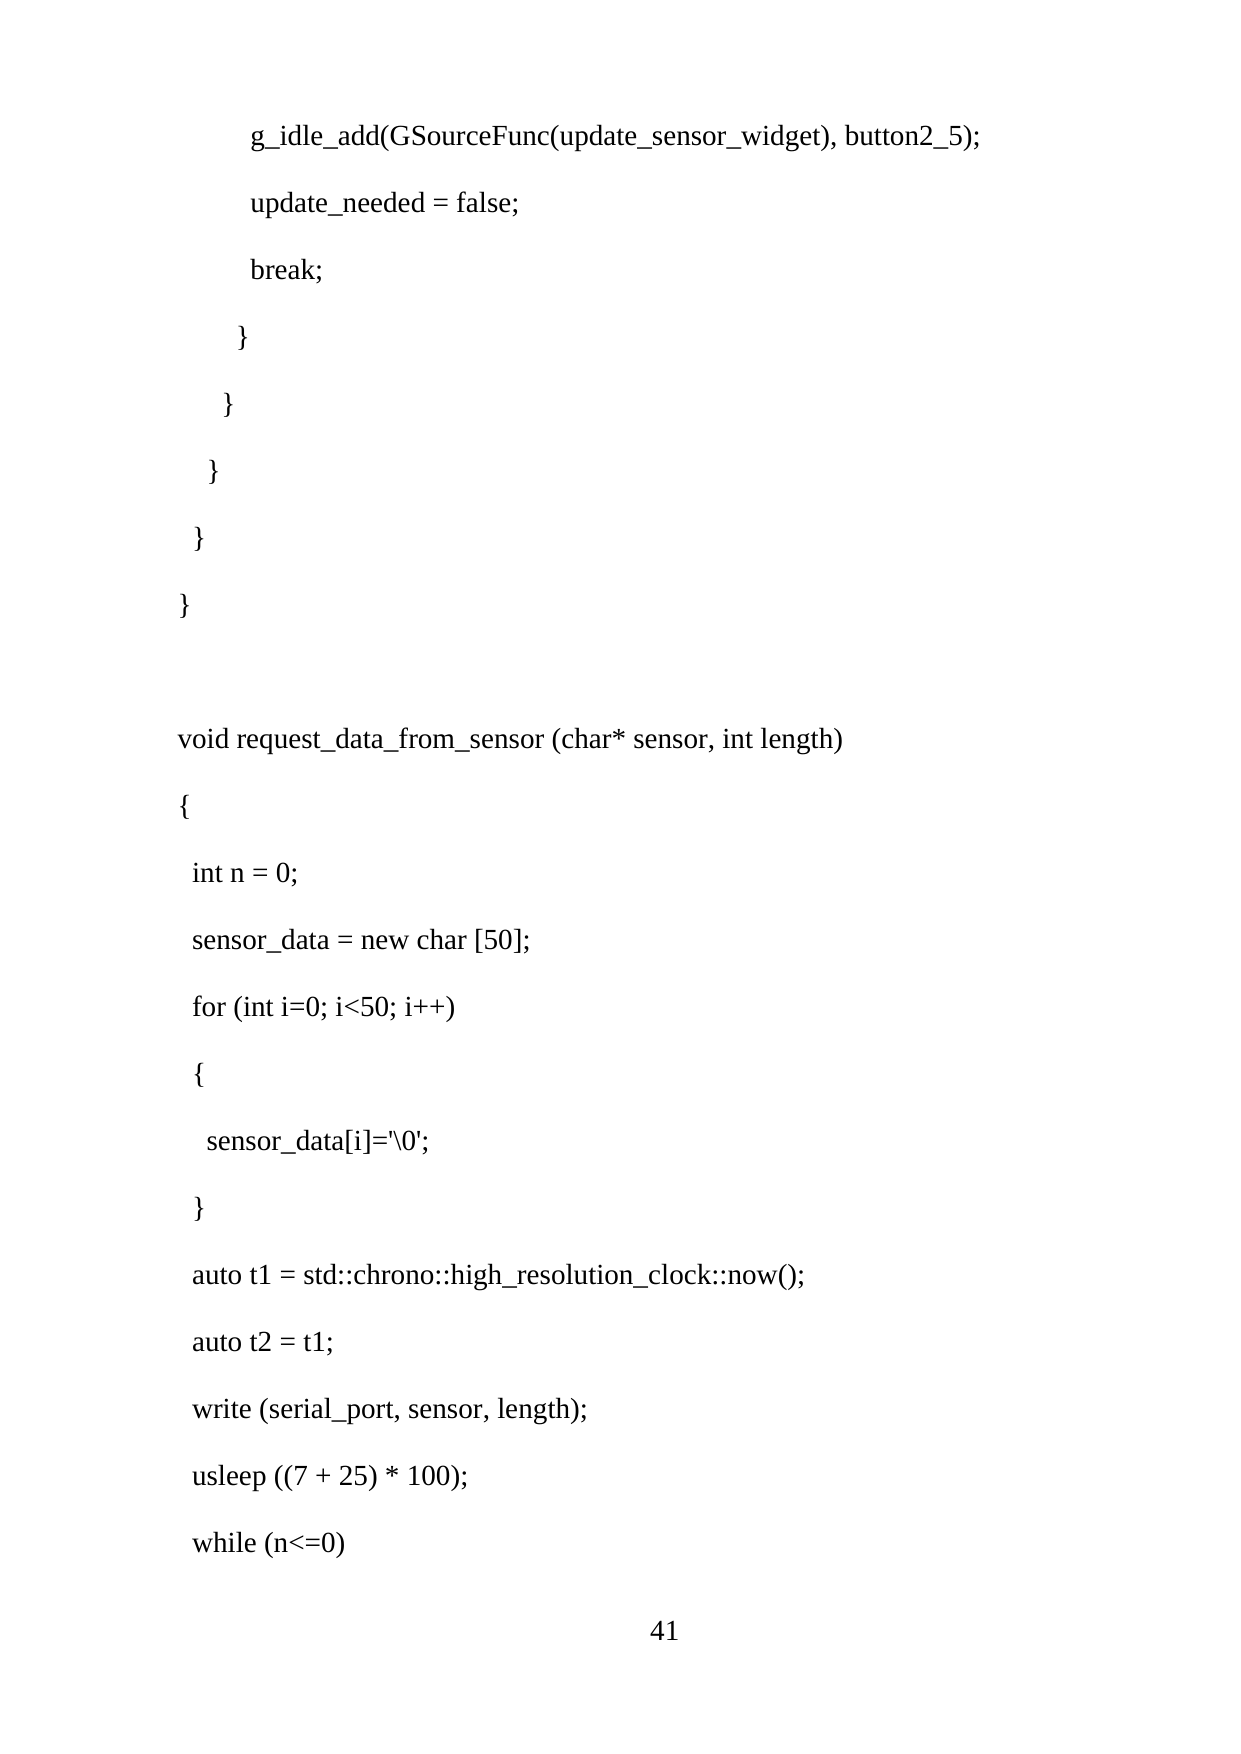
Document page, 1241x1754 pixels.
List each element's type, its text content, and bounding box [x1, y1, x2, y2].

text usleep ((7 + 25) * 100); [177, 1458, 1152, 1491]
text { [177, 788, 1152, 821]
text } [177, 520, 1152, 553]
text auto t2 = t1; [177, 1324, 1152, 1357]
text } [177, 319, 1152, 353]
text g_idle_add(GSourceFunc(update_sensor_widget), button2_5); [177, 118, 1152, 152]
text } [177, 386, 1152, 419]
text update_needed = false; [177, 185, 1152, 219]
text for (int i=0; i<50; i++) [177, 989, 1152, 1022]
text while (n<=0) [177, 1525, 1152, 1558]
text auto t1 = std::chrono::high_resolution_clock::now(); [177, 1257, 1152, 1290]
text sensor_data[i]='\0'; [177, 1123, 1152, 1156]
text } [177, 453, 1152, 487]
text } [177, 587, 1152, 621]
text break; [177, 252, 1152, 286]
text } [177, 1190, 1152, 1223]
text void request_data_from_sensor (char* sensor, int length) [177, 721, 1152, 754]
text { [177, 1056, 1152, 1089]
text sensor_data = new char [50]; [177, 922, 1152, 955]
text int n = 0; [177, 855, 1152, 888]
text write (serial_port, sensor, length); [177, 1391, 1152, 1424]
